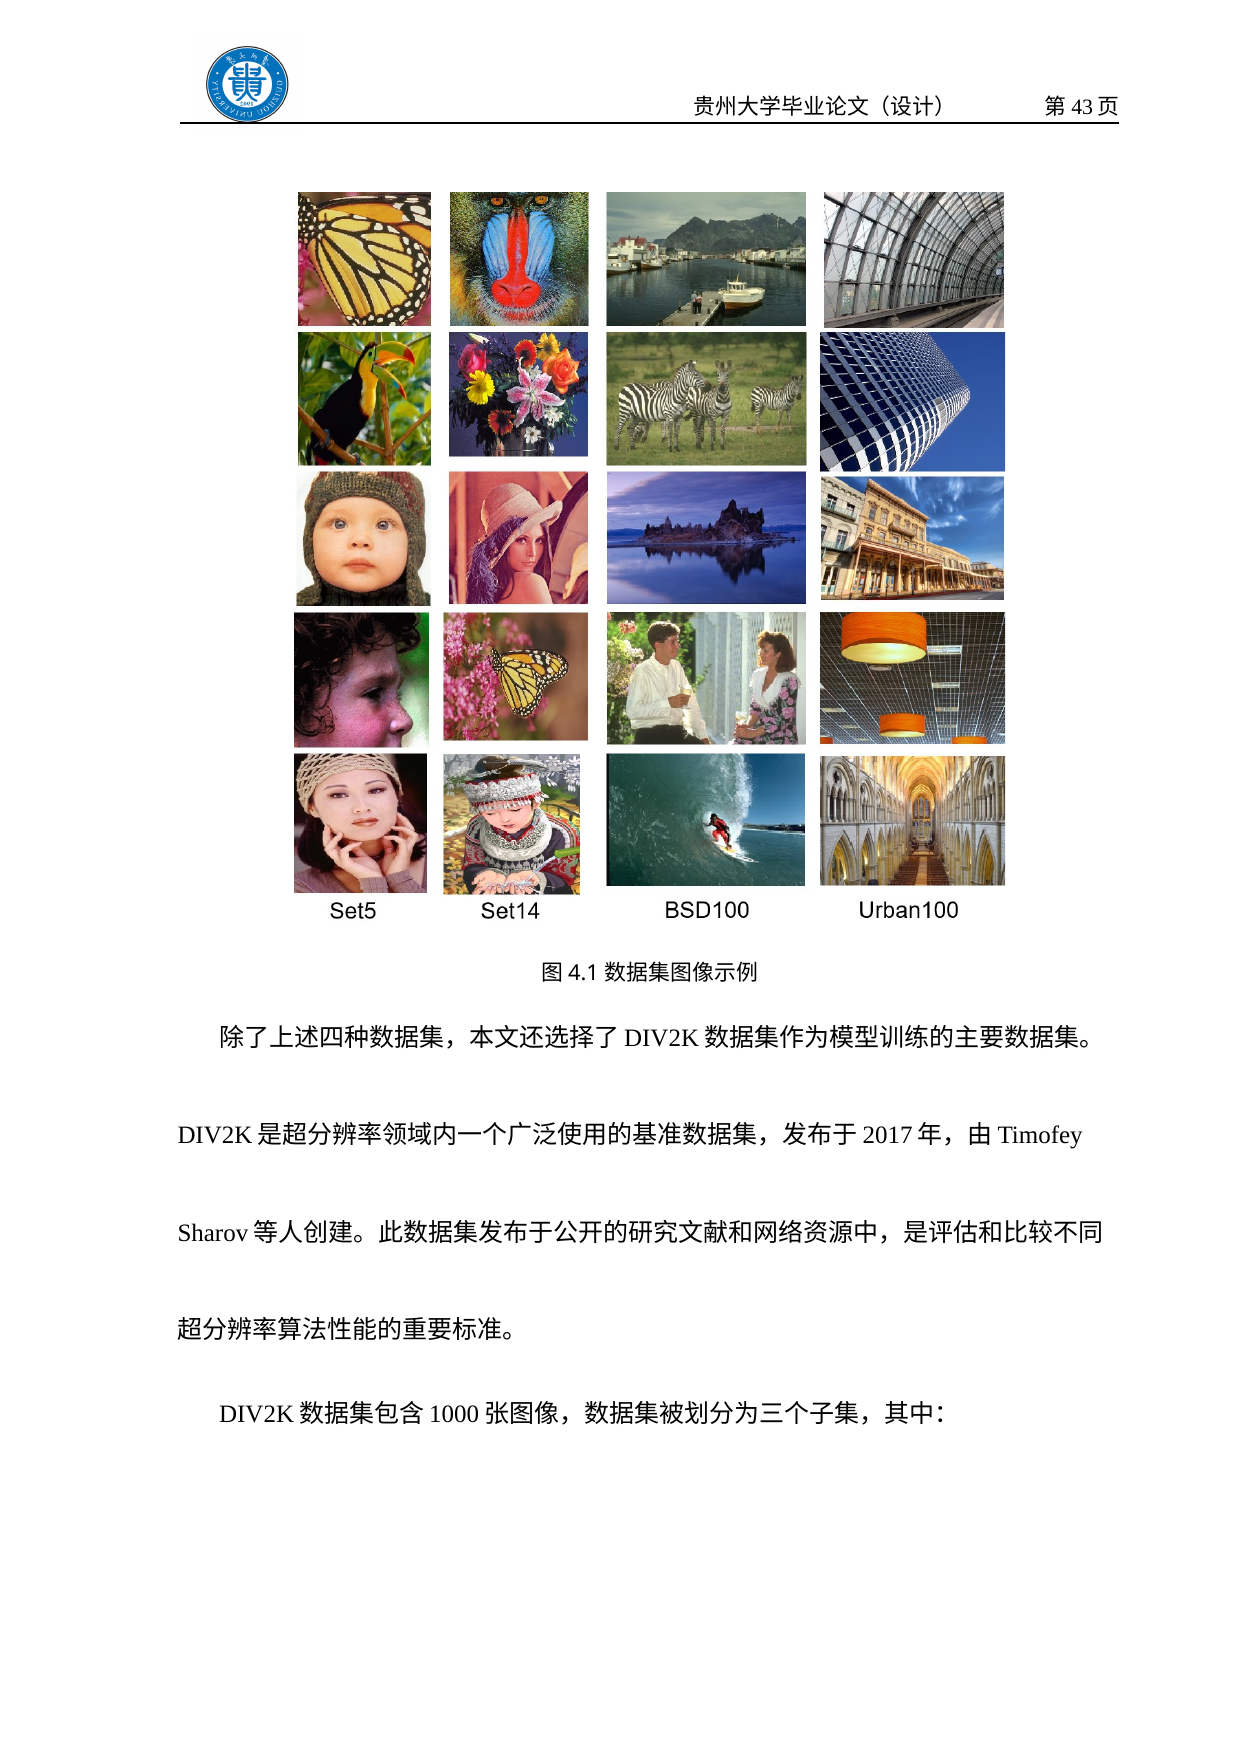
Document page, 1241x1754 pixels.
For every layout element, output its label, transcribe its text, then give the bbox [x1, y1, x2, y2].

picture [191, 124, 305, 131]
text 除了上述四种数据集，本文还选择了DIV2K数据集作为模型训练的主要数据集。DIV2K是超分辨率领域内一个广泛使用的基准数据集，发布于2017年，由Timofey Sharov等人创建。此数据集发布于公开的研究文献和网络资源中，是评估和比较不同超分辨率算法性能的重要标准。 [177, 1003, 1122, 1361]
picture [294, 192, 1006, 930]
picture [191, 36, 305, 122]
text DIV2K数据集包含1000张图像，数据集被划分为三个子集，其中： [177, 1379, 1122, 1444]
text 图4.1 数据集图像示例 [177, 955, 1122, 987]
